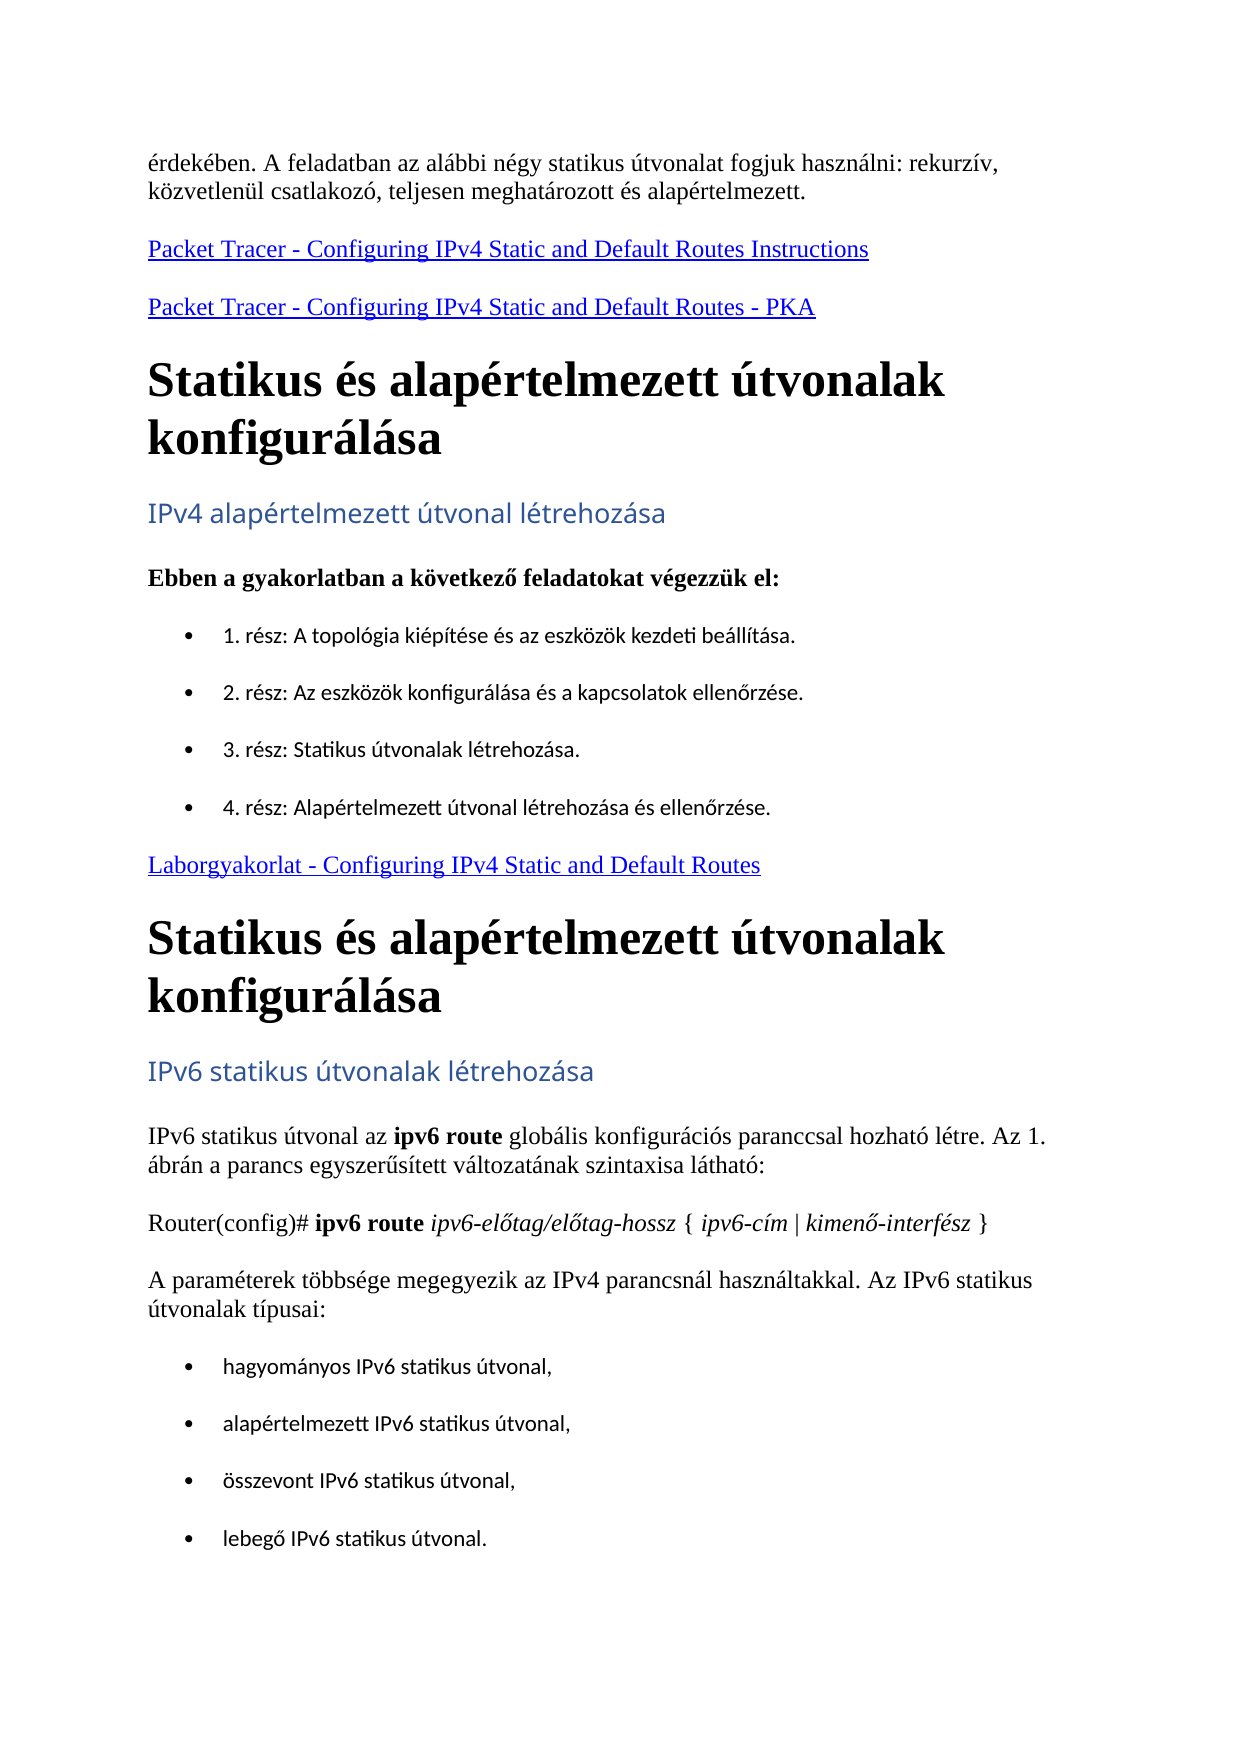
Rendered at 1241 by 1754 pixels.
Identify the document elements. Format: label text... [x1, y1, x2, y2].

text Router(config)# ipv6 route ipv6-előtag/előtag-hossz { ipv6-cím | kimenő-interfész } [148, 1208, 1093, 1236]
text IPv6 statikus útvonal az ipv6 route globális konfigurációs paranccsal hozható létre. Az 1. ábrán a parancs egyszerűsített változatának szintaxisa látható: [148, 1121, 1093, 1178]
text Packet Tracer - Configuring IPv4 Static and Default Routes - PKA [148, 292, 1093, 321]
text Laborgyakorlat - Configuring IPv4 Static and Default Routes [148, 850, 1093, 879]
list hagyományos IPv6 statikus útvonal, [185, 1352, 1093, 1380]
list alapértelmezett IPv6 statikus útvonal, [185, 1409, 1093, 1437]
subtitle Statikus és alapértelmezett útvonalak konfigurálása [148, 350, 1093, 465]
subtitle IPv4 alapértelmezett útvonal létrehozása [148, 494, 1093, 531]
subtitle Statikus és alapértelmezett útvonalak konfigurálása [148, 908, 1093, 1023]
list lebegő IPv6 statikus útvonal. [185, 1524, 1093, 1552]
list 4. rész: Alapértelmezett útvonal létrehozása és ellenőrzése. [185, 793, 1093, 821]
list összevont IPv6 statikus útvonal, [185, 1467, 1093, 1494]
list 3. rész: Statikus útvonalak létrehozása. [185, 736, 1093, 763]
list 1. rész: A topológia kiépítése és az eszközök kezdeti beállítása. [185, 621, 1093, 649]
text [148, 148, 1093, 205]
subtitle IPv6 statikus útvonalak létrehozása [148, 1052, 1093, 1089]
text Ebben a gyakorlatban a következő feladatokat végezzük el: [148, 563, 1093, 592]
text A paraméterek többsége megegyezik az IPv4 parancsnál használtakkal. Az IPv6 statikus útvonalak típusai: [148, 1266, 1093, 1323]
list 2. rész: Az eszközök konfigurálása és a kapcsolatok ellenőrzése. [185, 678, 1093, 706]
text Packet Tracer - Configuring IPv4 Static and Default Routes Instructions [148, 234, 1093, 263]
